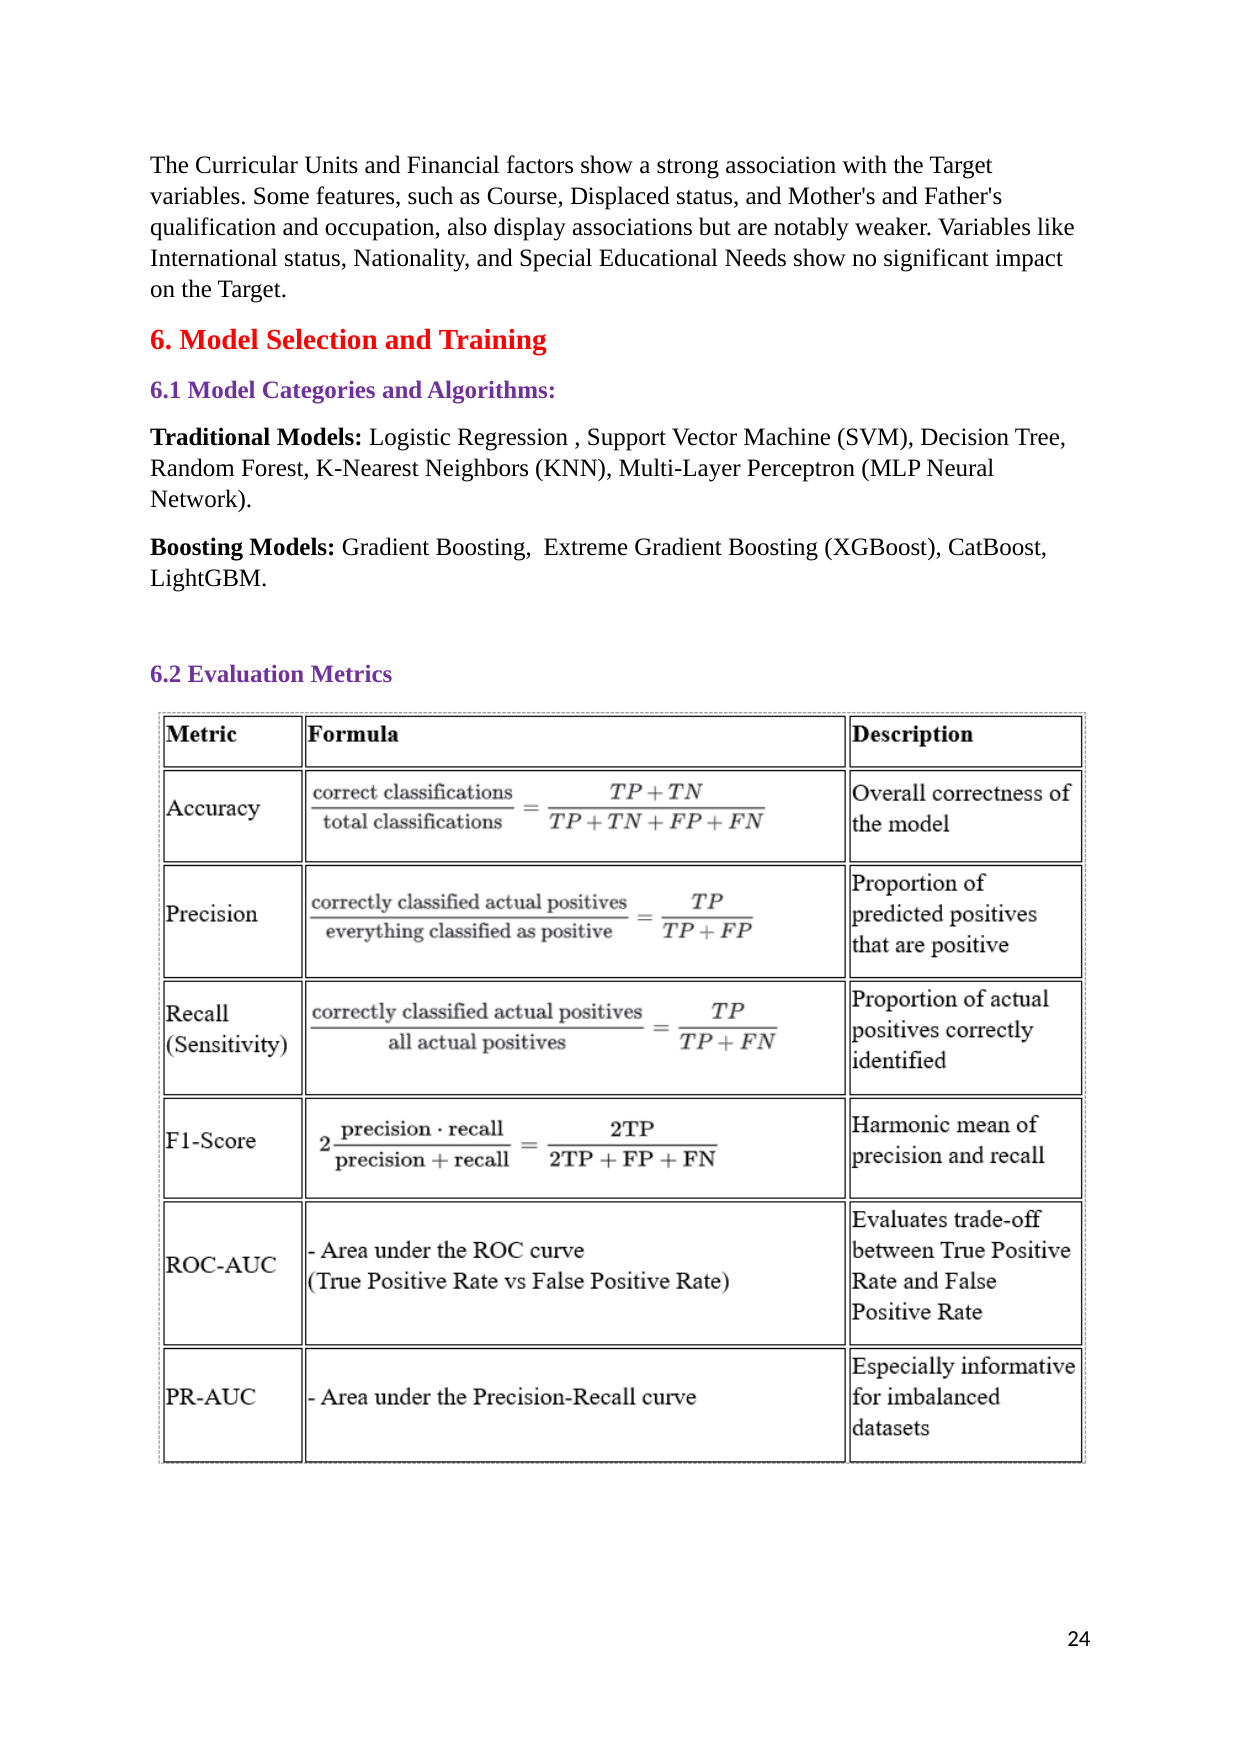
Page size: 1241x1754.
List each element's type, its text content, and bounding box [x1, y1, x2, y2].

text The Curricular Units and Financial factors show a strong association with the Target variables. Some features, such as Course, Displaced status, and Mother's and Father's qualification and occupation, also display associations but are notably weaker. Variables like International status, Nationality, and Special Educational Needs show no significant impact on the Target. [150, 150, 1090, 303]
text Traditional Models: Logistic Regression , Support Vector Machine (SVM), Decision Tree, Random Forest, K-Nearest Neighbors (KNN), Multi-Layer Perceptron (MLP Neural Network). [150, 422, 1090, 513]
text 6.2 Evaluation Metrics [150, 659, 1090, 687]
text 6.1 Model Categories and Algorithms: [150, 375, 1090, 403]
text Boosting Models: Gradient Boosting, Extreme Gradient Boosting (XGBoost), CatBoost, LightGBM. [150, 532, 1090, 592]
picture [150, 706, 1091, 1470]
text 6. Model Selection and Training [150, 322, 1090, 355]
